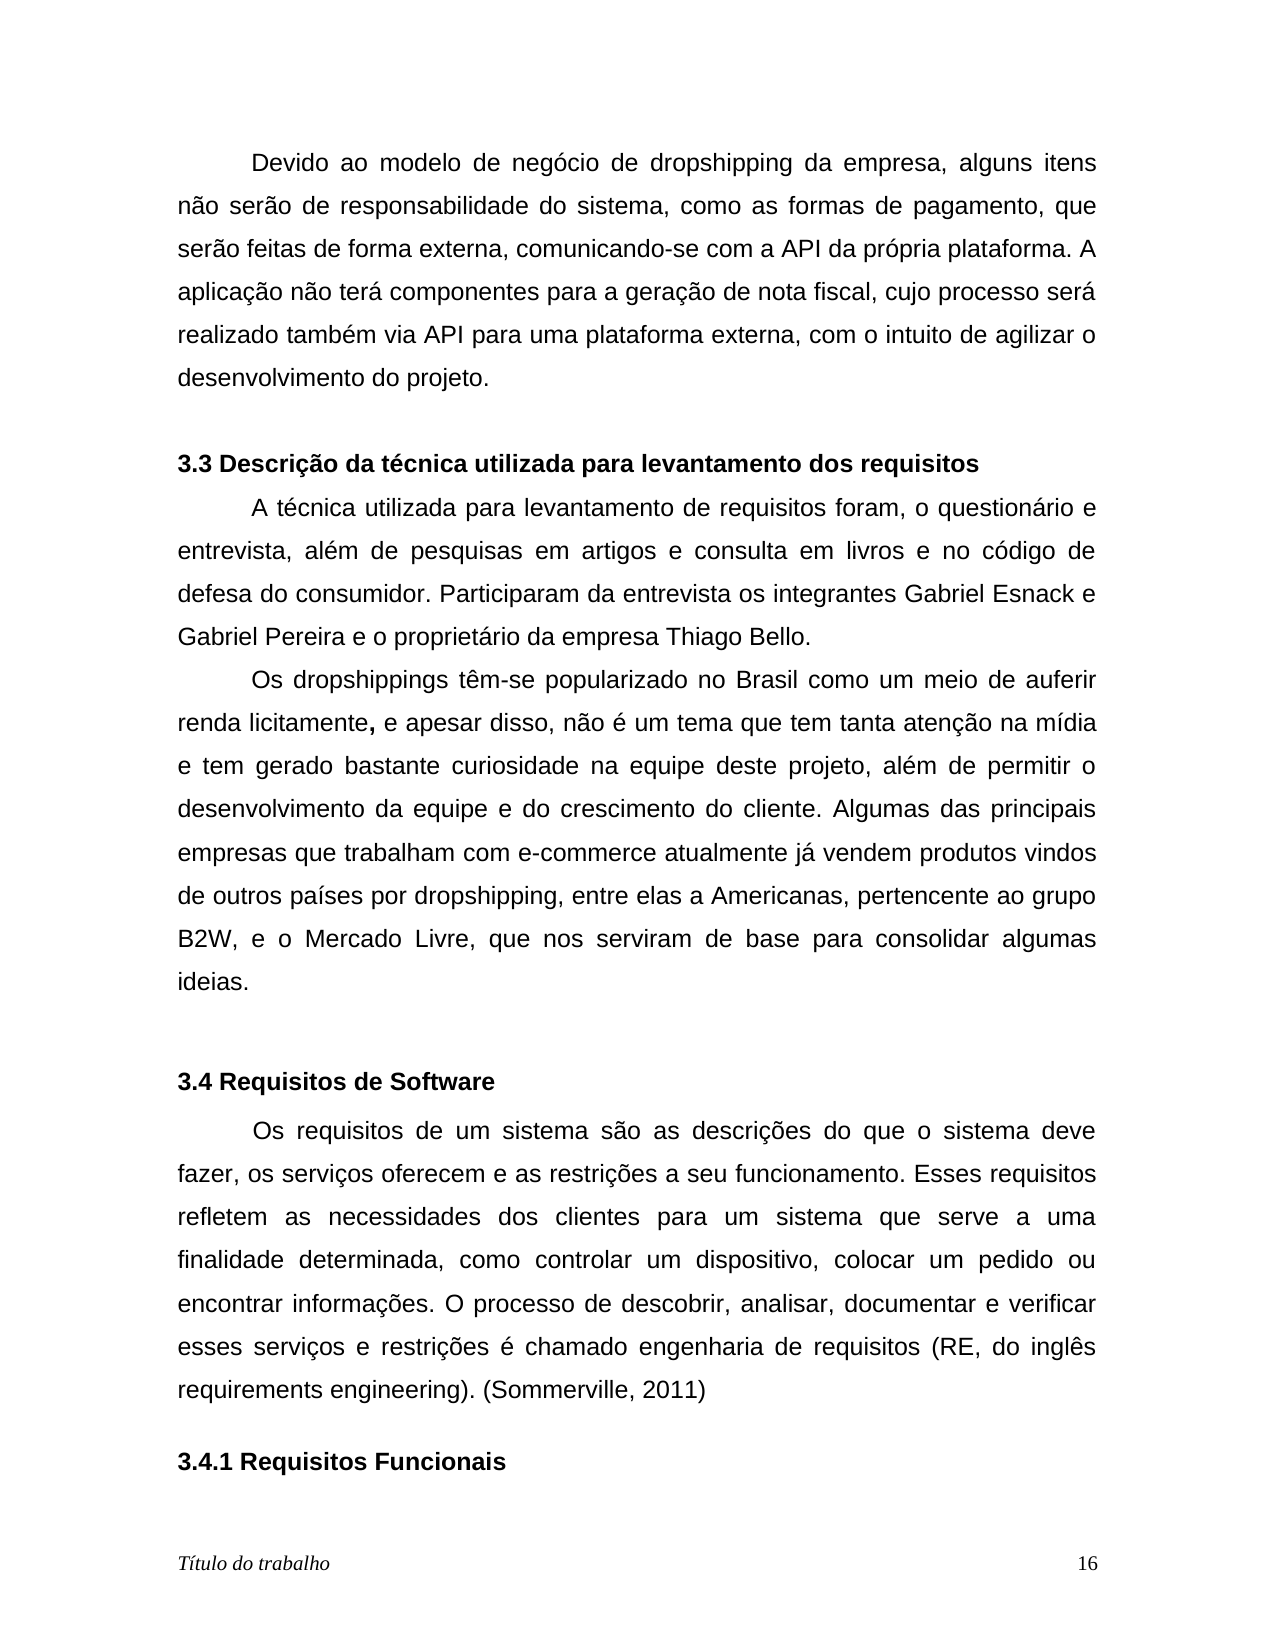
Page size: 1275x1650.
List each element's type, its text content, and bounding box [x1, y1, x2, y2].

subtitle 3.4 Requisitos de Software [177, 1067, 1098, 1095]
title Os dropshippings têm-se popularizado no Brasil como um meio de auferir renda licitamente, e apesar disso, não é um tema que tem tanta atenção na mídia e tem gerado bastante curiosidade na equipe deste projeto, além de permitir o desenvolvimento da equipe e do crescimento do cliente. Algumas das principais empresas que trabalham com e-commerce atualmente já vendem produtos vindos de outros países por dropshipping, entre elas a Americanas, pertencente ao grupo B2W, e o Mercado Livre, que nos serviram de base para consolidar algumas ideias. [177, 665, 1098, 996]
title A técnica utilizada para levantamento de requisitos foram, o questionário e entrevista, além de pesquisas em artigos e consulta em livros e no código de defesa do consumidor. Participaram da entrevista os integrantes Gabriel Esnack e Gabriel Pereira e o proprietário da empresa Thiago Bello. [177, 493, 1098, 651]
text Devido ao modelo de negócio de dropshipping da empresa, alguns itens não serão de responsabilidade do sistema, como as formas de pagamento, que serão feitas de forma externa, comunicando-se com a API da própria plataforma. A aplicação não terá componentes para a geração de nota fiscal, cujo processo será realizado também via API para uma plataforma externa, com o intuito de agilizar o desenvolvimento do projeto. [177, 148, 1098, 392]
subtitle 3.4.1 Requisitos Funcionais [177, 1447, 1098, 1475]
text Os requisitos de um sistema são as descrições do que o sistema deve fazer, os serviços oferecem e as restrições a seu funcionamento. Esses requisitos refletem as necessidades dos clientes para um sistema que serve a uma finalidade determinada, como controlar um dispositivo, colocar um pedido ou encontrar informações. O processo de descobrir, analisar, documentar e verificar esses serviços e restrições é chamado engenharia de requisitos (RE, do inglês requirements engineering). (Sommerville, 2011) [177, 1116, 1098, 1403]
title 3.3 Descrição da técnica utilizada para levantamento dos requisitos [177, 449, 1098, 478]
